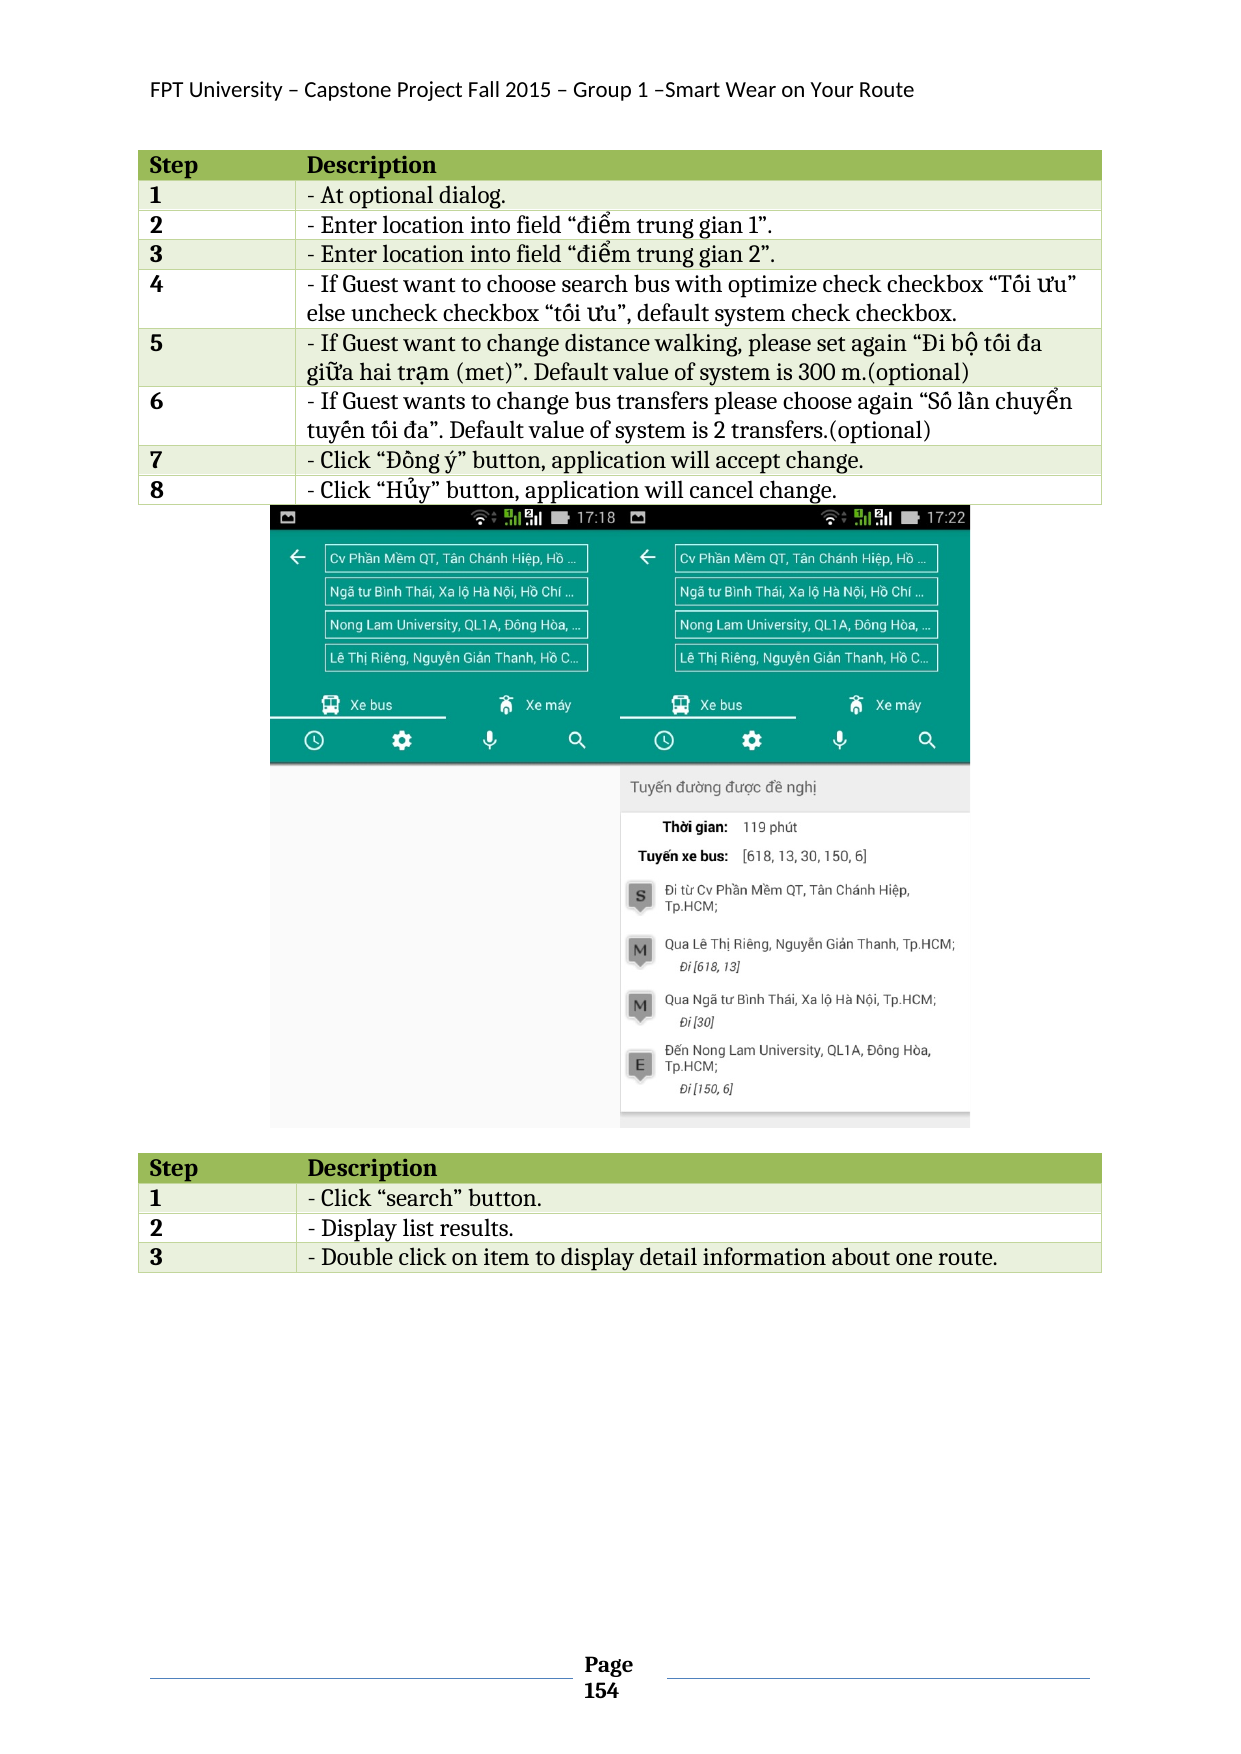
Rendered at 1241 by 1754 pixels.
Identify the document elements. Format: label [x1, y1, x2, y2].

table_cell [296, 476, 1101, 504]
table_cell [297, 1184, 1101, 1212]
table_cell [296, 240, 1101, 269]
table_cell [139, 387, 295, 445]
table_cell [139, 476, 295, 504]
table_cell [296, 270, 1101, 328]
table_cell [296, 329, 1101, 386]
picture [270, 505, 971, 1128]
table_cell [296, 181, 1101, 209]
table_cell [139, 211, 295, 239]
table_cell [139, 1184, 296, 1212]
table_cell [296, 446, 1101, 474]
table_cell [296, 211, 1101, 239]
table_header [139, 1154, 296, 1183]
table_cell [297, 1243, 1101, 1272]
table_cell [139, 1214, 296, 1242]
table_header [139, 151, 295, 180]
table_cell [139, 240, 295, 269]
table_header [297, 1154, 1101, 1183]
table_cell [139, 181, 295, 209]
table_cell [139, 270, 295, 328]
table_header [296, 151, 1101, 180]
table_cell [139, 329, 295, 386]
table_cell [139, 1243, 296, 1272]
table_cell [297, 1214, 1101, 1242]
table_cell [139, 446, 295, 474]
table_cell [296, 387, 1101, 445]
